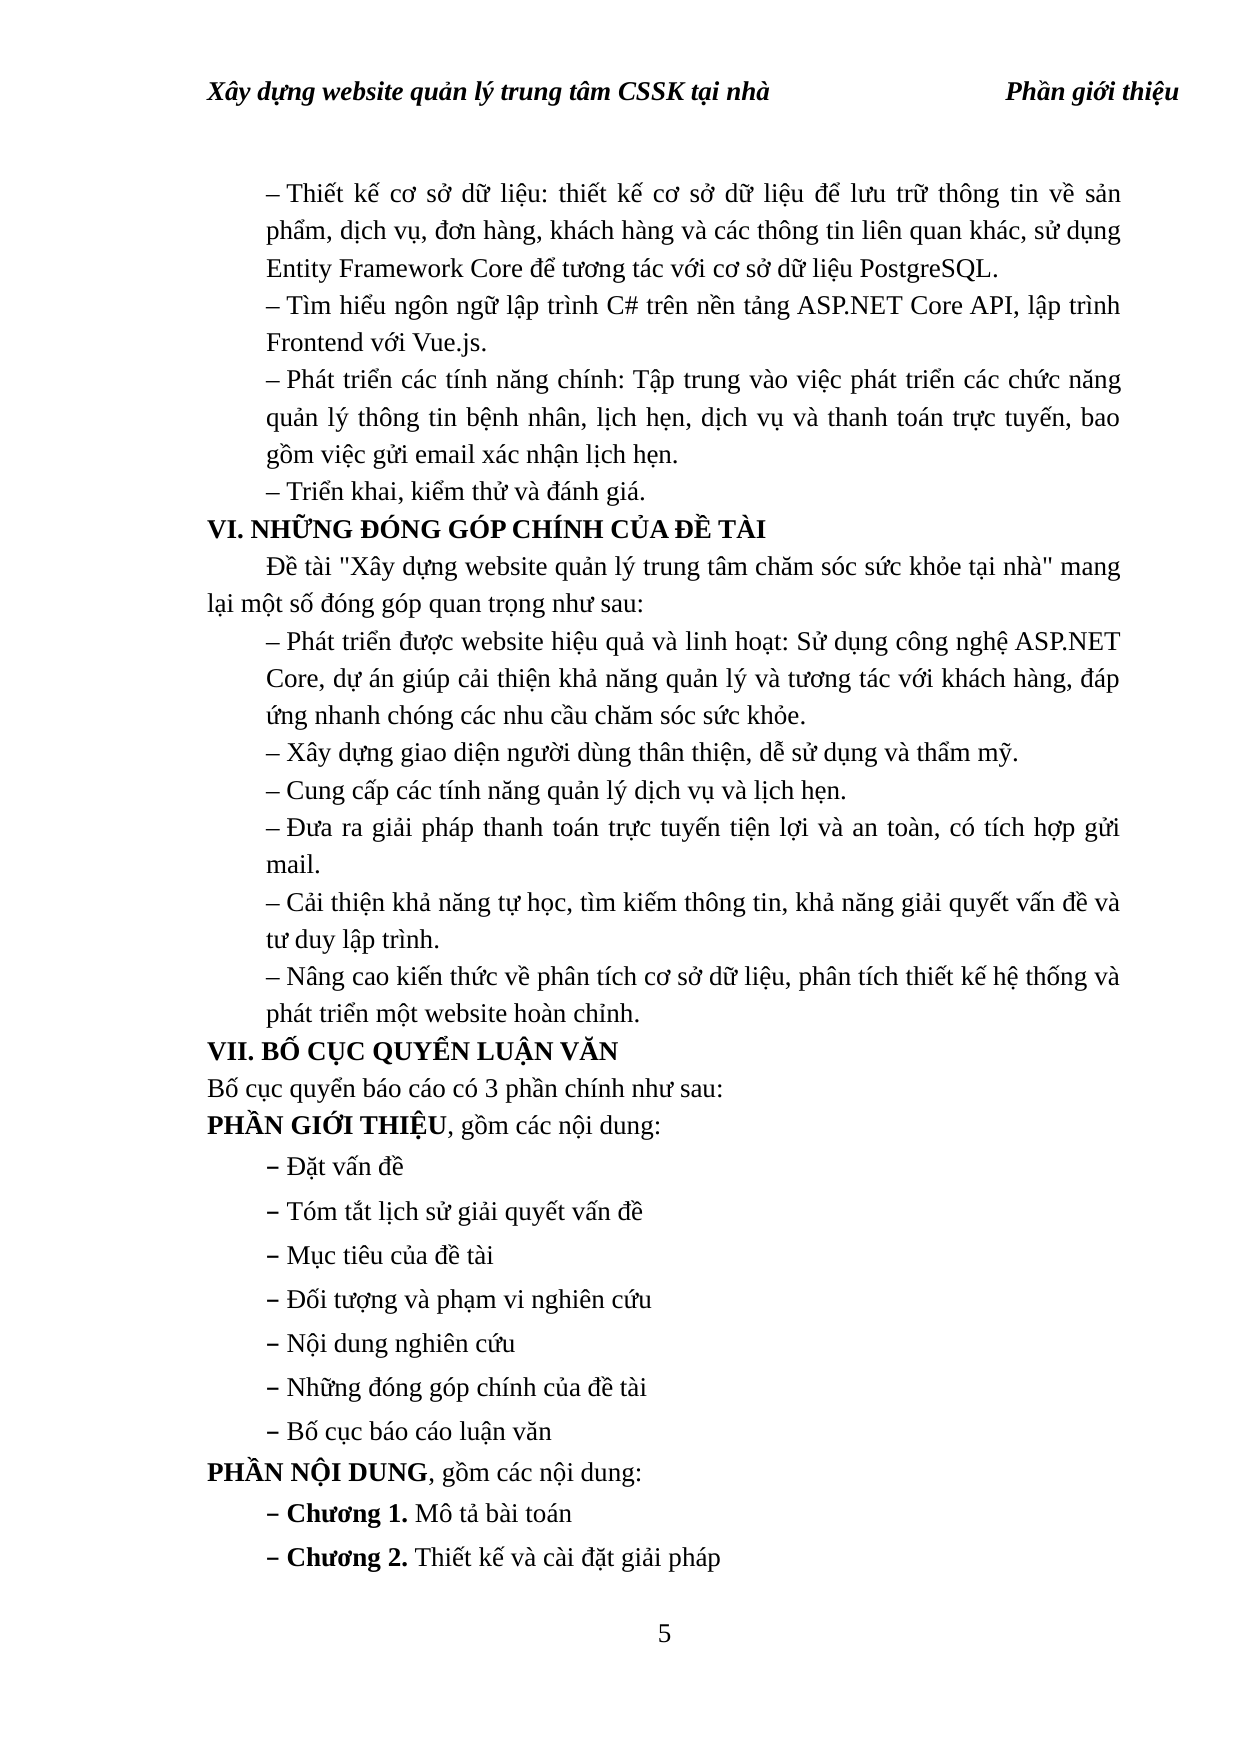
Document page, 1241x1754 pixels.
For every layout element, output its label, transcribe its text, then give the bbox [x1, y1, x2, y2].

list Đối tượng và phạm vi nghiên cứu [266, 1279, 1122, 1316]
list Tìm hiểu ngôn ngữ lập trình C# trên nền tảng ASP.NET Core API, lập trình Frontend với Vue.js. [266, 289, 1122, 357]
text Đề tài "Xây dựng website quản lý trung tâm chăm sóc sức khỏe tại nhà" mang lại một số đóng góp quan trọng như sau: [207, 550, 1122, 618]
text PHẦN GIỚI THIỆU, gồm các nội dung: [207, 1109, 1122, 1141]
list Cung cấp các tính năng quản lý dịch vụ và lịch hẹn. [266, 774, 1122, 805]
list Xây dựng giao diện người dùng thân thiện, dễ sử dụng và thẩm mỹ. [266, 737, 1122, 768]
list Phát triển các tính năng chính: Tập trung vào việc phát triển các chức năng quản lý thông tin bệnh nhân, lịch hẹn, dịch vụ và thanh toán trực tuyến, bao gồm việc gửi email xác nhận lịch hẹn. [266, 364, 1122, 469]
list Chương 2. Thiết kế và cài đặt giải pháp [266, 1537, 1122, 1574]
list Cải thiện khả năng tự học, tìm kiếm thông tin, khả năng giải quyết vấn đề và tư duy lập trình. [266, 886, 1122, 954]
text PHẦN NỘI DUNG, gồm các nội dung: [207, 1456, 1122, 1487]
list Triển khai, kiểm thử và đánh giá. [266, 476, 1122, 507]
list Bố cục báo cáo luận văn [266, 1412, 1122, 1449]
list Tóm tắt lịch sử giải quyết vấn đề [266, 1191, 1122, 1228]
list Thiết kế cơ sở dữ liệu: thiết kế cơ sở dữ liệu để lưu trữ thông tin về sản phẩm, dịch vụ, đơn hàng, khách hàng và các thông tin liên quan khác, sử dụng Entity Framework Core để tương tác với cơ sở dữ liệu PostgreSQL. [266, 177, 1122, 283]
list Nâng cao kiến thức về phân tích cơ sở dữ liệu, phân tích thiết kế hệ thống và phát triển một website hoàn chỉnh. [266, 960, 1122, 1029]
text Bố cục quyển báo cáo có 3 phần chính như sau: [207, 1072, 1122, 1103]
list Chương 1. Mô tả bài toán [266, 1493, 1122, 1530]
list Mục tiêu của đề tài [266, 1235, 1122, 1272]
list Phát triển được website hiệu quả và linh hoạt: Sử dụng công nghệ ASP.NET Core, dự án giúp cải thiện khả năng quản lý và tương tác với khách hàng, đáp ứng nhanh chóng các nhu cầu chăm sóc sức khỏe. [266, 625, 1122, 730]
list Đặt vấn đề [266, 1147, 1122, 1184]
list Những đóng góp chính của đề tài [266, 1368, 1122, 1404]
list Đưa ra giải pháp thanh toán trực tuyến tiện lợi và an toàn, có tích hợp gửi mail. [266, 811, 1122, 879]
subtitle NHỮNG ĐÓNG GÓP CHÍNH CỦA ĐỀ TÀI [207, 513, 1122, 544]
subtitle BỐ CỤC QUYỂN LUẬN VĂN [207, 1035, 1122, 1066]
list Nội dung nghiên cứu [266, 1323, 1122, 1360]
